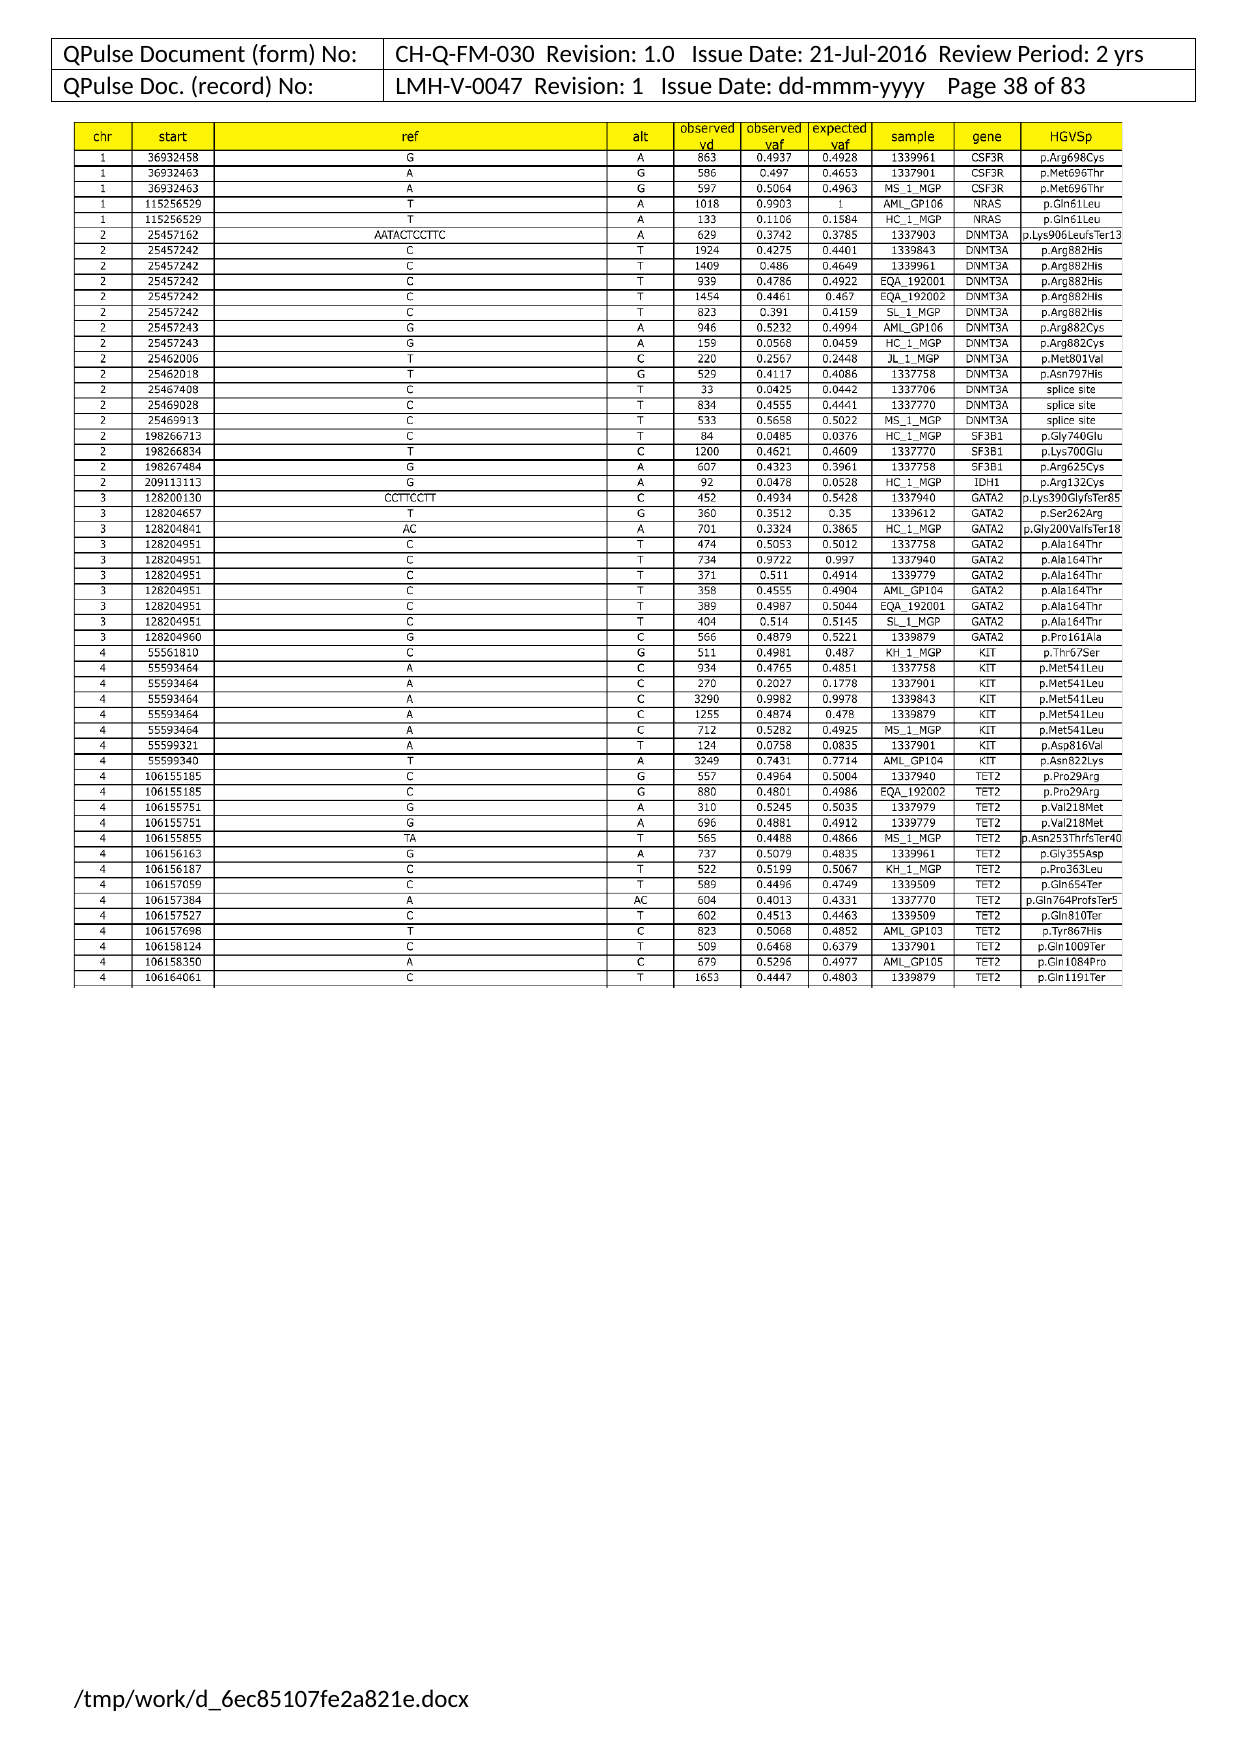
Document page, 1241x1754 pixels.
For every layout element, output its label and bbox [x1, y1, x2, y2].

picture [73, 122, 1123, 988]
